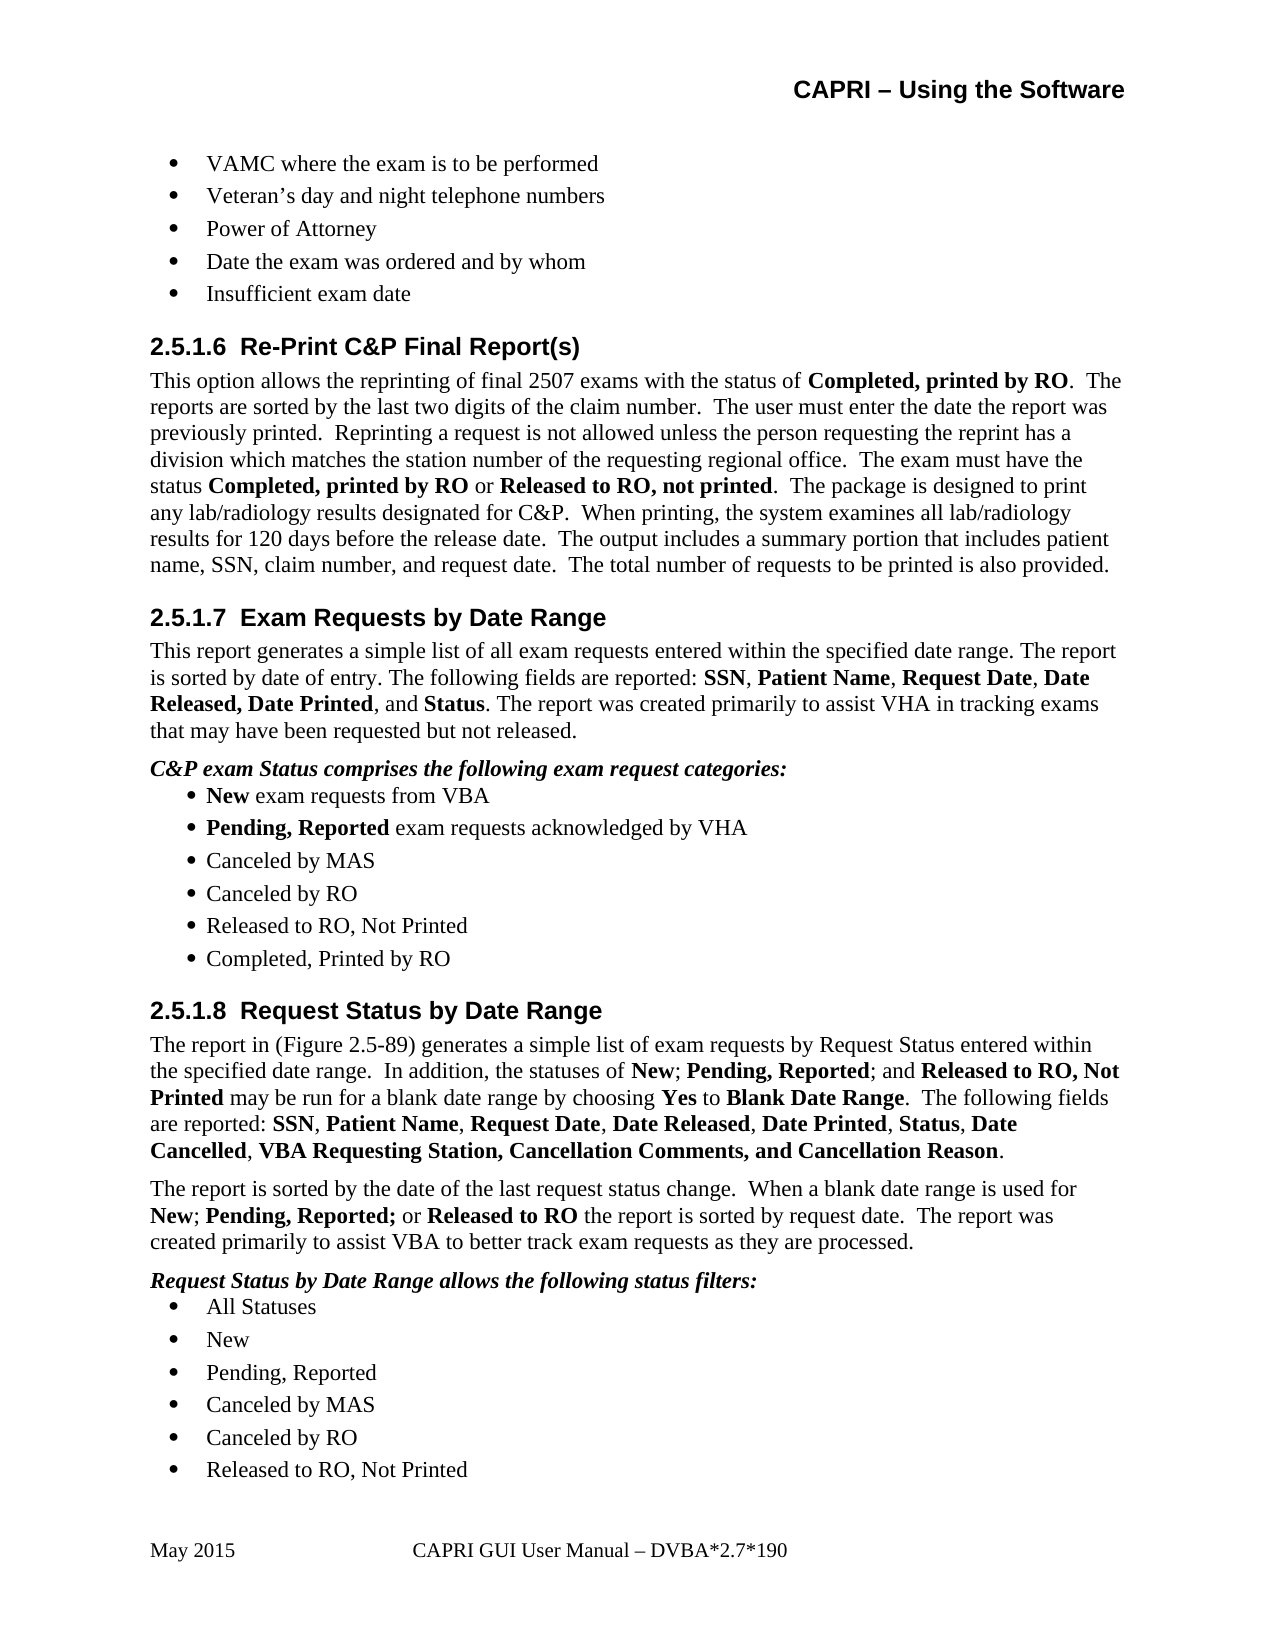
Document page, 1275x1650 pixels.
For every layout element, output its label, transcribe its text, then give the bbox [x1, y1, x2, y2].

text Insufficient exam date [169, 280, 1125, 307]
subtitle Request Status by Date Range [150, 996, 1125, 1025]
text Canceled by RO [169, 1424, 1125, 1450]
text VAMC where the exam is to be performed [169, 150, 1125, 176]
list New exam requests from VBA [187, 782, 1125, 808]
text All Statuses [169, 1293, 1125, 1320]
text This report generates a simple list of all exam requests entered within the specified date range. The report is sorted by date of entry. The following fields are reported: SSN, Patient Name, Request Date, Date Released, Date Printed, and Status. The report was created primarily to assist VHA in tracking exams that may have been requested but not released. [150, 638, 1125, 743]
text Released to RO, Not Printed [169, 1456, 1125, 1483]
list Canceled by MAS [187, 847, 1125, 873]
text Pending, Reported [169, 1359, 1125, 1385]
list Completed, Printed by RO [187, 945, 1125, 971]
list Canceled by RO [187, 880, 1125, 906]
text Veteran’s day and night telephone numbers [169, 183, 1125, 209]
text Date the exam was ordered and by whom [169, 248, 1125, 274]
subtitle Exam Requests by Date Range [150, 603, 1125, 631]
text Canceled by MAS [169, 1391, 1125, 1418]
list Released to RO, Not Printed [187, 912, 1125, 939]
text The report is sorted by the date of the last request status change. When a blank date range is used for New; Pending, Reported; or Released to RO the report is sorted by request date. The report was created primarily to assist VBA to better track exam requests as they are processed. [150, 1176, 1125, 1254]
text Power of Attorney [169, 215, 1125, 242]
text C&P exam Status comprises the following exam request categories: [150, 756, 1125, 782]
list Pending, Reported exam requests acknowledged by VHA [187, 814, 1125, 841]
text This option allows the reprinting of final 2507 exams with the status of Completed, printed by RO. The reports are sorted by the last two digits of the claim number. The user must enter the date the report was previously printed. Reprinting a request is not allowed unless the person requesting the reprint has a division which matches the station number of the requesting regional office. The exam must have the status Completed, printed by RO or Released to RO, not printed. The package is designed to print any lab/radiology results designated for C&P. When printing, the system examines all lab/radiology results for 120 days before the release date. The output includes a summary portion that includes patient name, SSN, claim number, and request date. The total number of requests to be printed is also provided. [150, 367, 1125, 578]
subtitle Re-Print C&P Final Report(s) [150, 332, 1125, 361]
text New [169, 1326, 1125, 1352]
text Request Status by Date Range allows the following status filters: [150, 1267, 1125, 1293]
